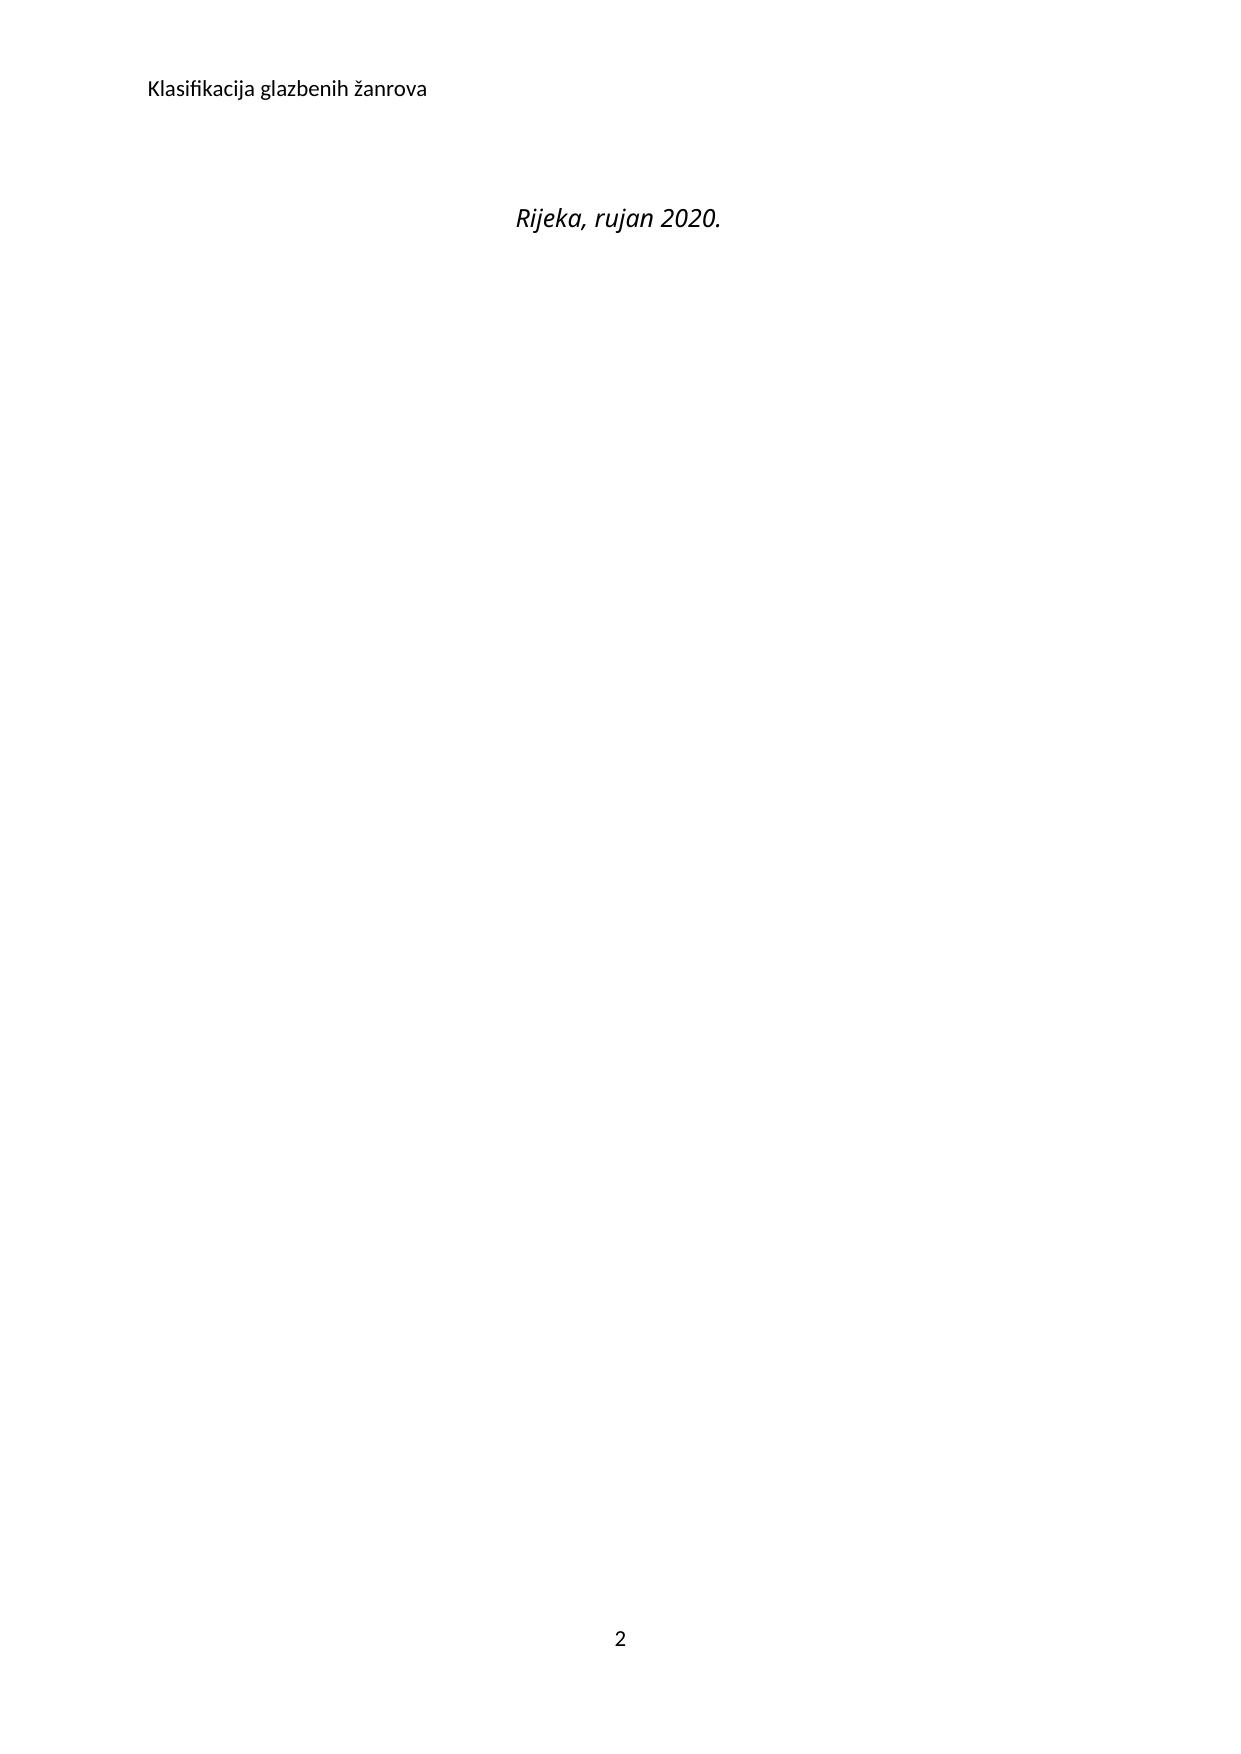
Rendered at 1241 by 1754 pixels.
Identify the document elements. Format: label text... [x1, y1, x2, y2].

text Rijeka, rujan 2020. [148, 201, 1093, 235]
